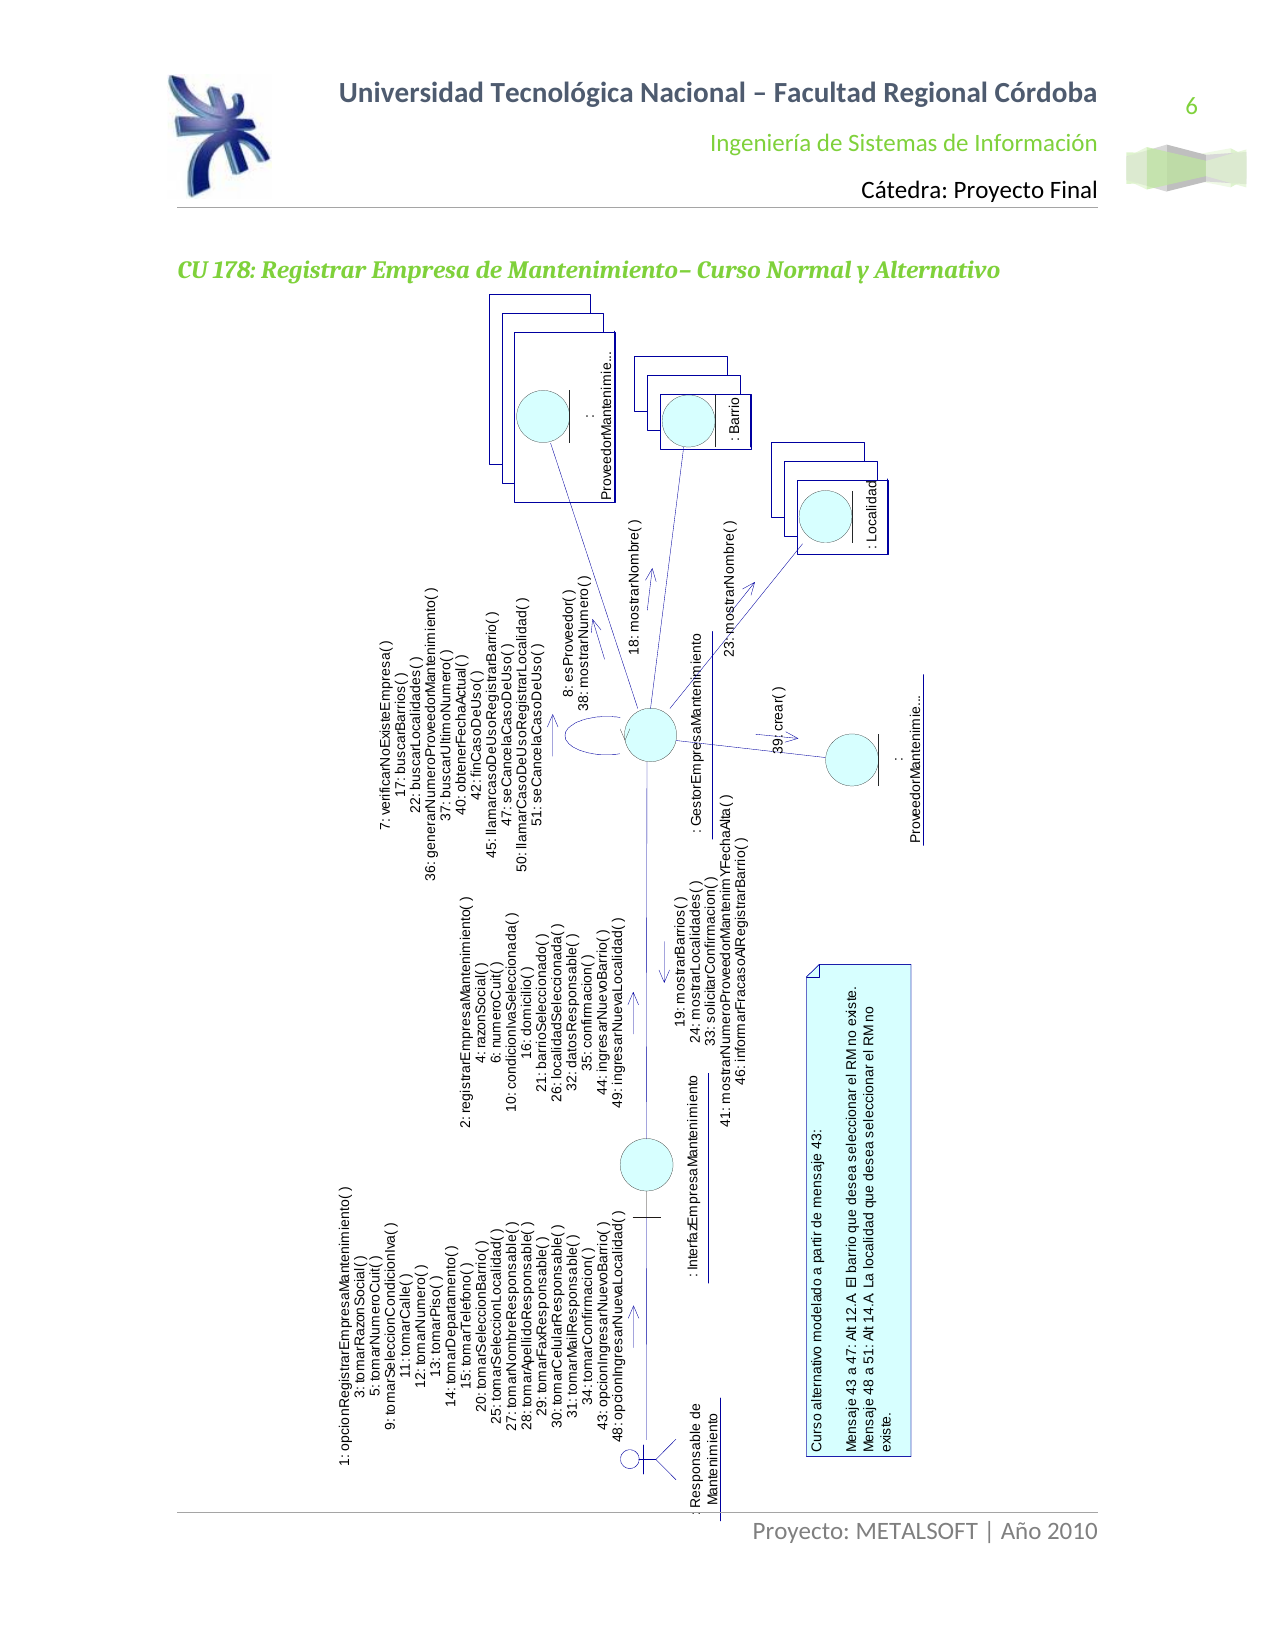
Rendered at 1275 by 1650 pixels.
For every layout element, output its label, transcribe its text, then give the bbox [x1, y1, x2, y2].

text CU 178: Registrar Empresa de Mantenimiento– Curso Normal y Alternativo [177, 256, 1098, 284]
picture [167, 74, 272, 199]
